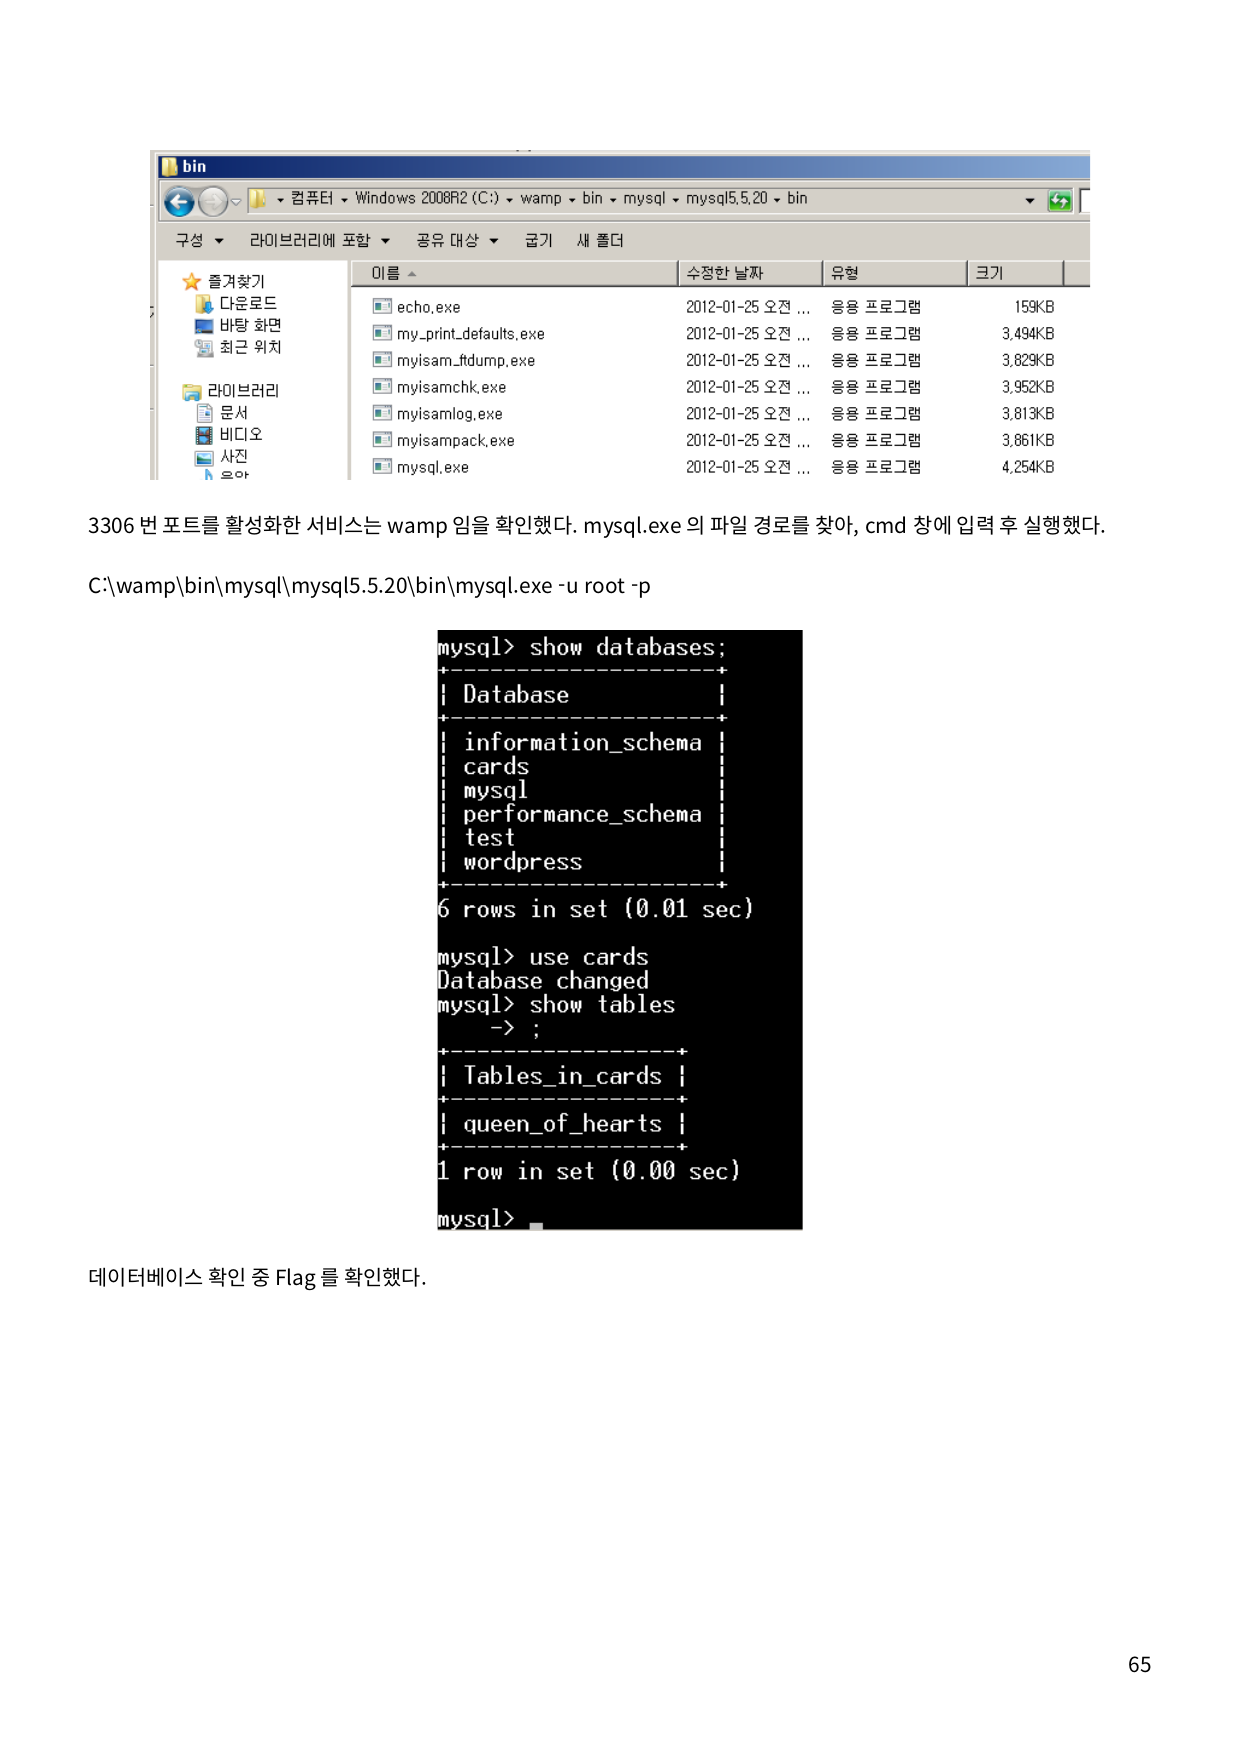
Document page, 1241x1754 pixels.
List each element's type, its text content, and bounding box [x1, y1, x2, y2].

text 3306번 포트를 활성화한 서비스는 wamp임을 확인했다. mysql.exe의 파일 경로를 찾아, cmd 창에 입력 후 실행했다. [88, 509, 1152, 539]
text C:\wamp\bin\mysql\mysql5.5.20\bin\mysql.exe -u root -p [88, 570, 1152, 600]
text 데이터베이스 확인 중 Flag를 확인했다. [88, 1261, 1152, 1291]
picture [437, 630, 803, 1231]
picture [150, 150, 1091, 480]
